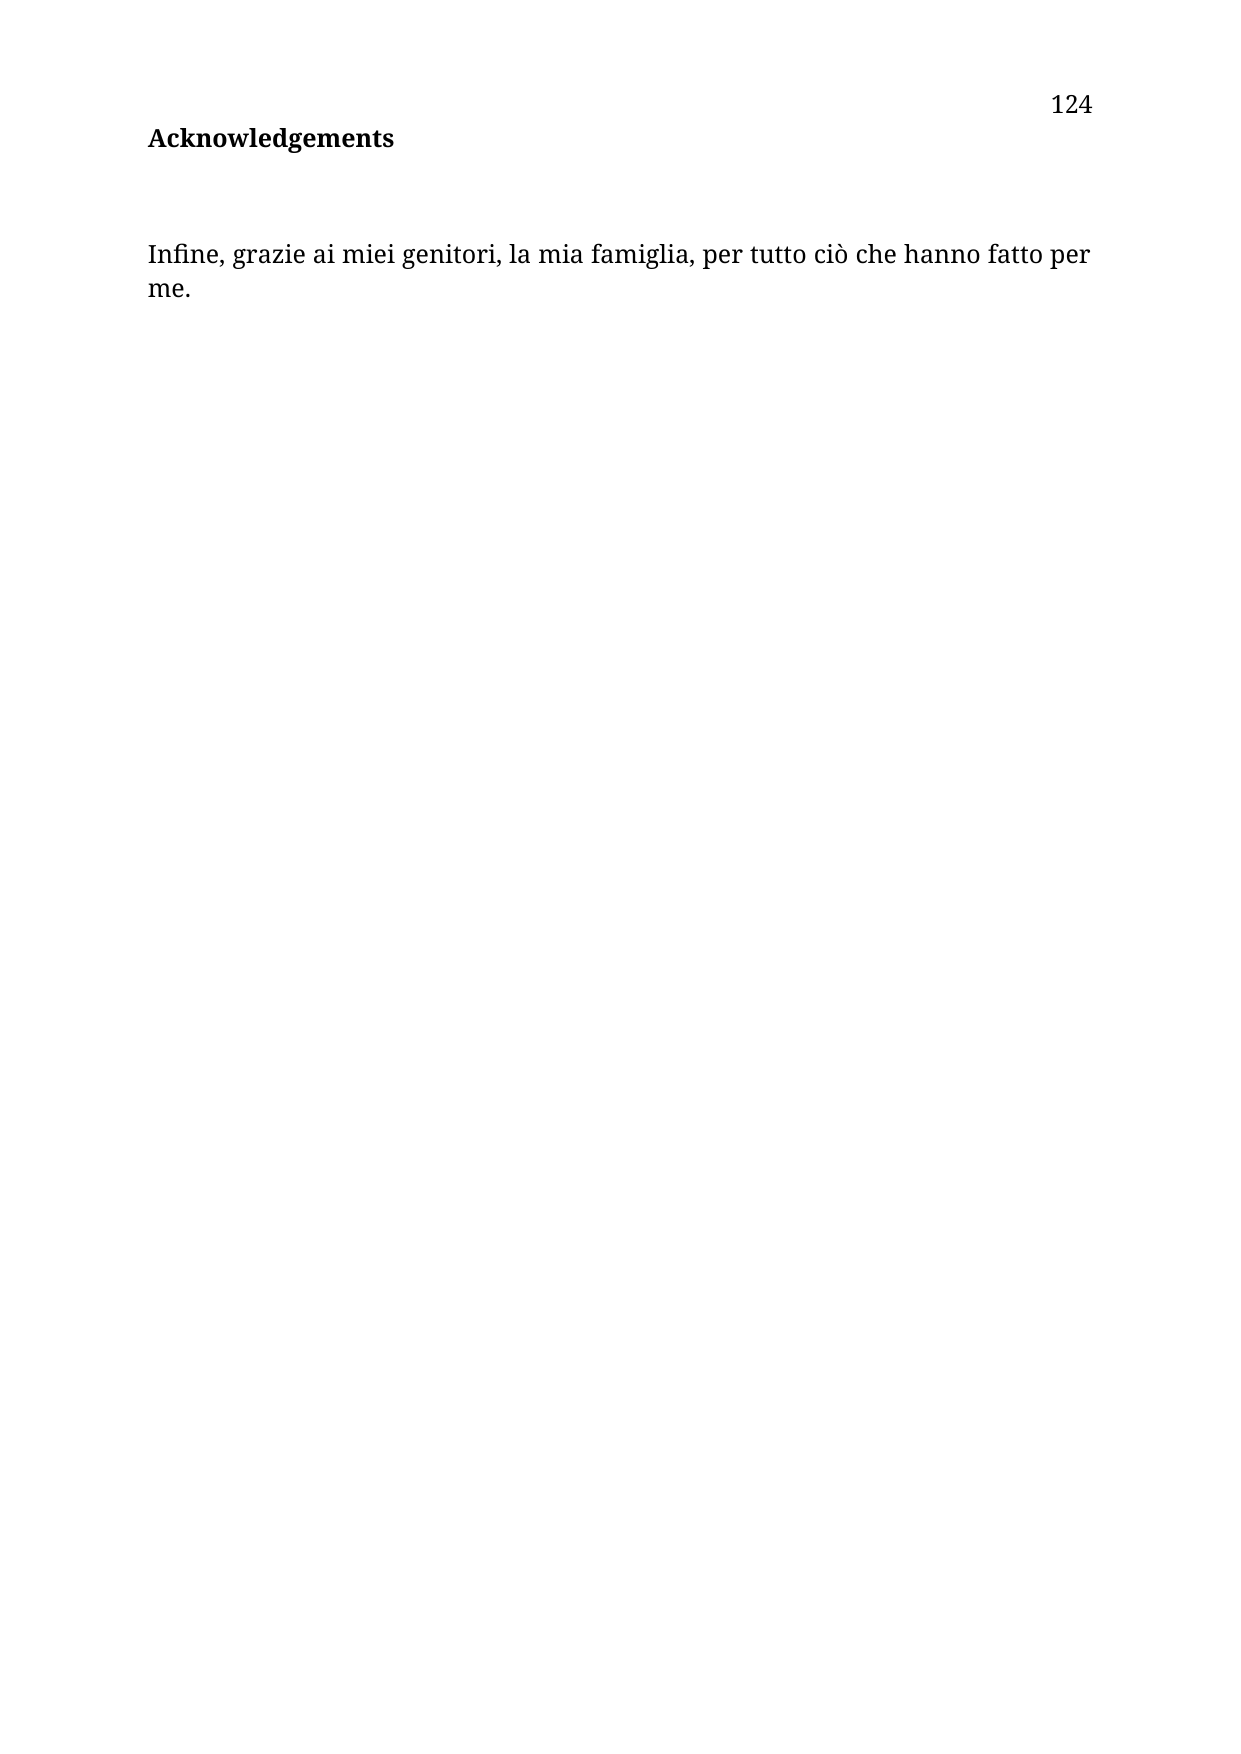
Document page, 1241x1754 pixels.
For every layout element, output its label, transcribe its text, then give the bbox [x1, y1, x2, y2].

text Infine, grazie ai miei genitori, la mia famiglia, per tutto ciò che hanno fatto per me. [148, 236, 1092, 304]
